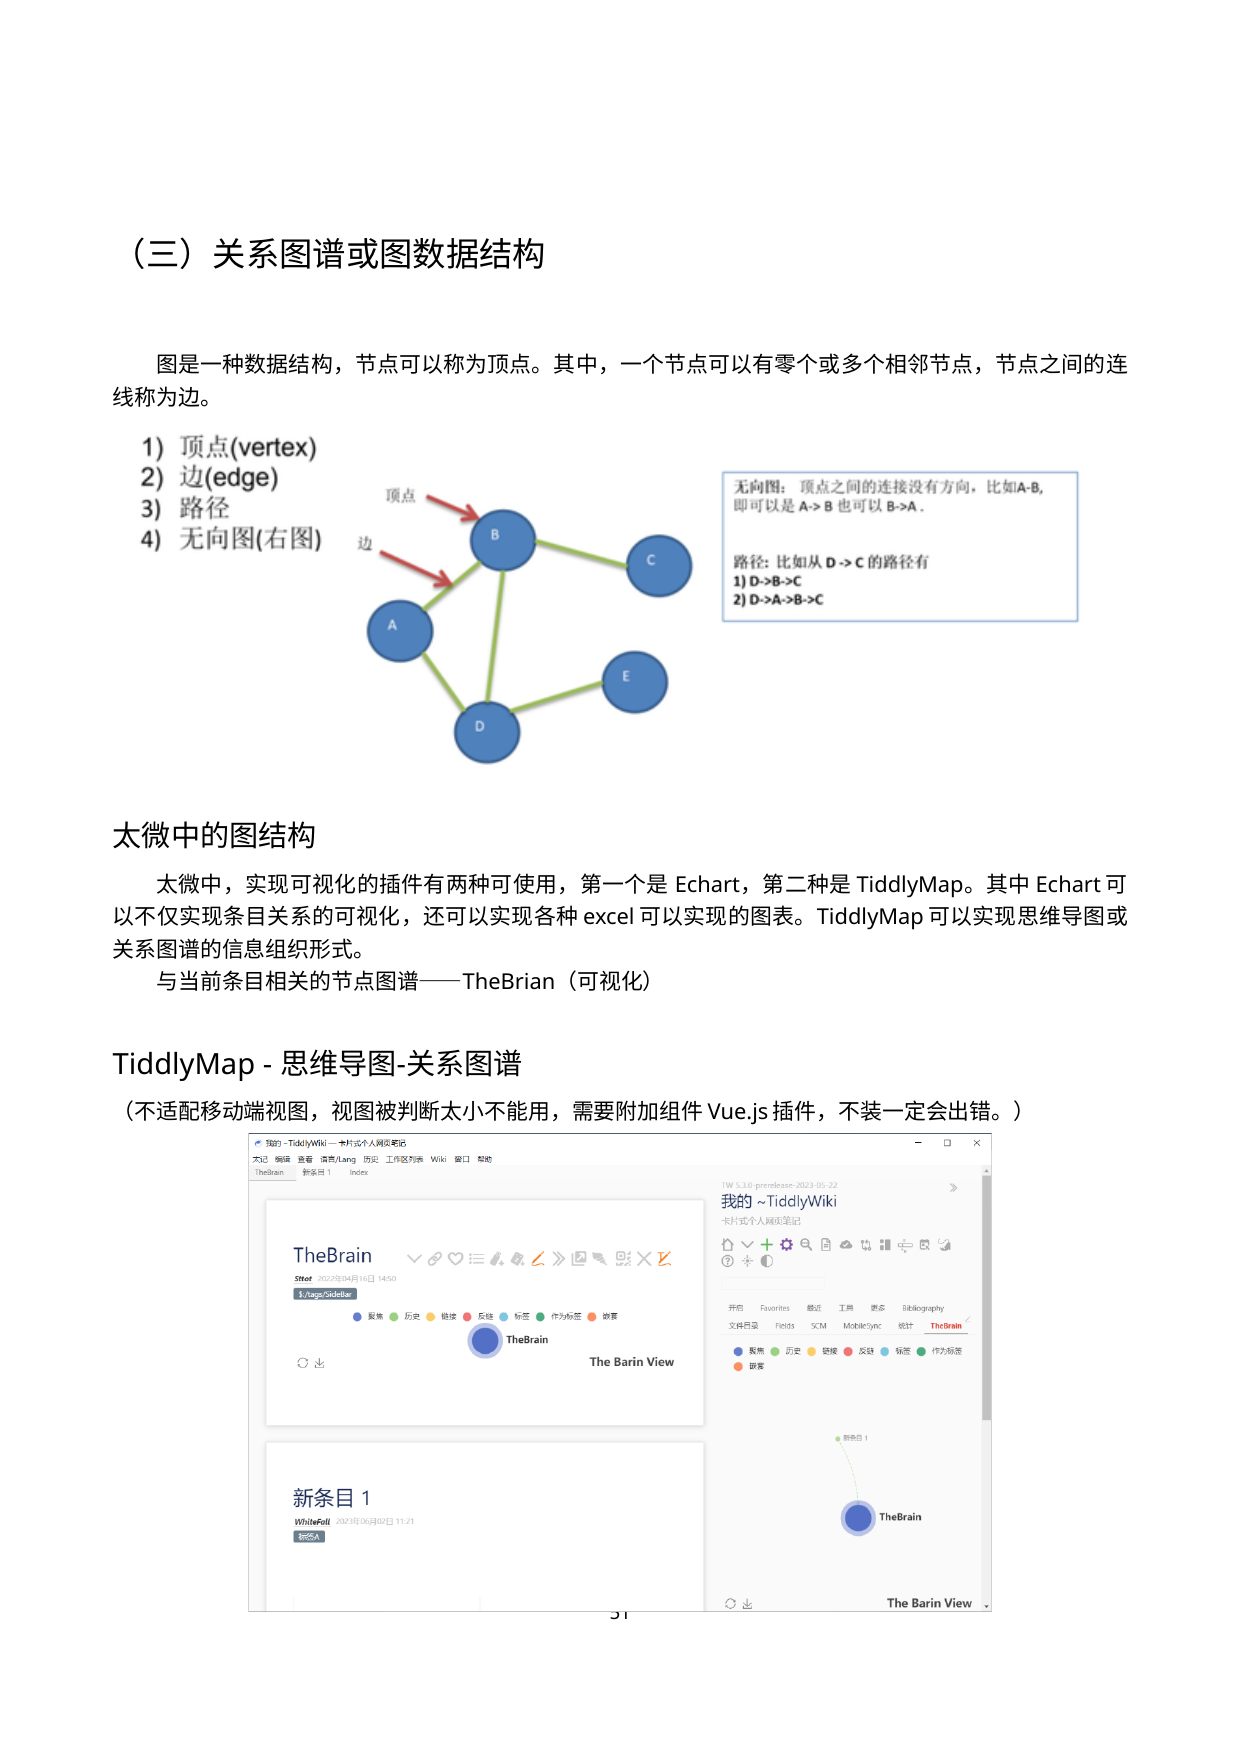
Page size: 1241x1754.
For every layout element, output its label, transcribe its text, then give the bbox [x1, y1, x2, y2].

text 太微中，实现可视化的插件有两种可使用，第一个是Echart，第二种是TiddlyMap。其中Echart可以不仅实现条目关系的可视化，还可以实现各种excel可以实现的图表。TiddlyMap可以实现思维导图或关系图谱的信息组织形式。 [112, 867, 1128, 964]
text （不适配移动端视图，视图被判断太小不能用，需要附加组件Vue.js插件，不装一定会出错。） [112, 1094, 1128, 1127]
text 图是一种数据结构，节点可以称为顶点。其中，一个节点可以有零个或多个相邻节点，节点之间的连线称为边。 [112, 347, 1128, 412]
subtitle （三）关系图谱或图数据结构 [112, 219, 1128, 284]
text 太微中的图结构 [112, 802, 1128, 867]
picture [248, 1133, 992, 1612]
text 与当前条目相关的节点图谱——TheBrian（可视化） [112, 964, 1128, 997]
text TiddlyMap - 思维导图-关系图谱 [112, 1029, 1128, 1094]
picture [112, 411, 1113, 768]
